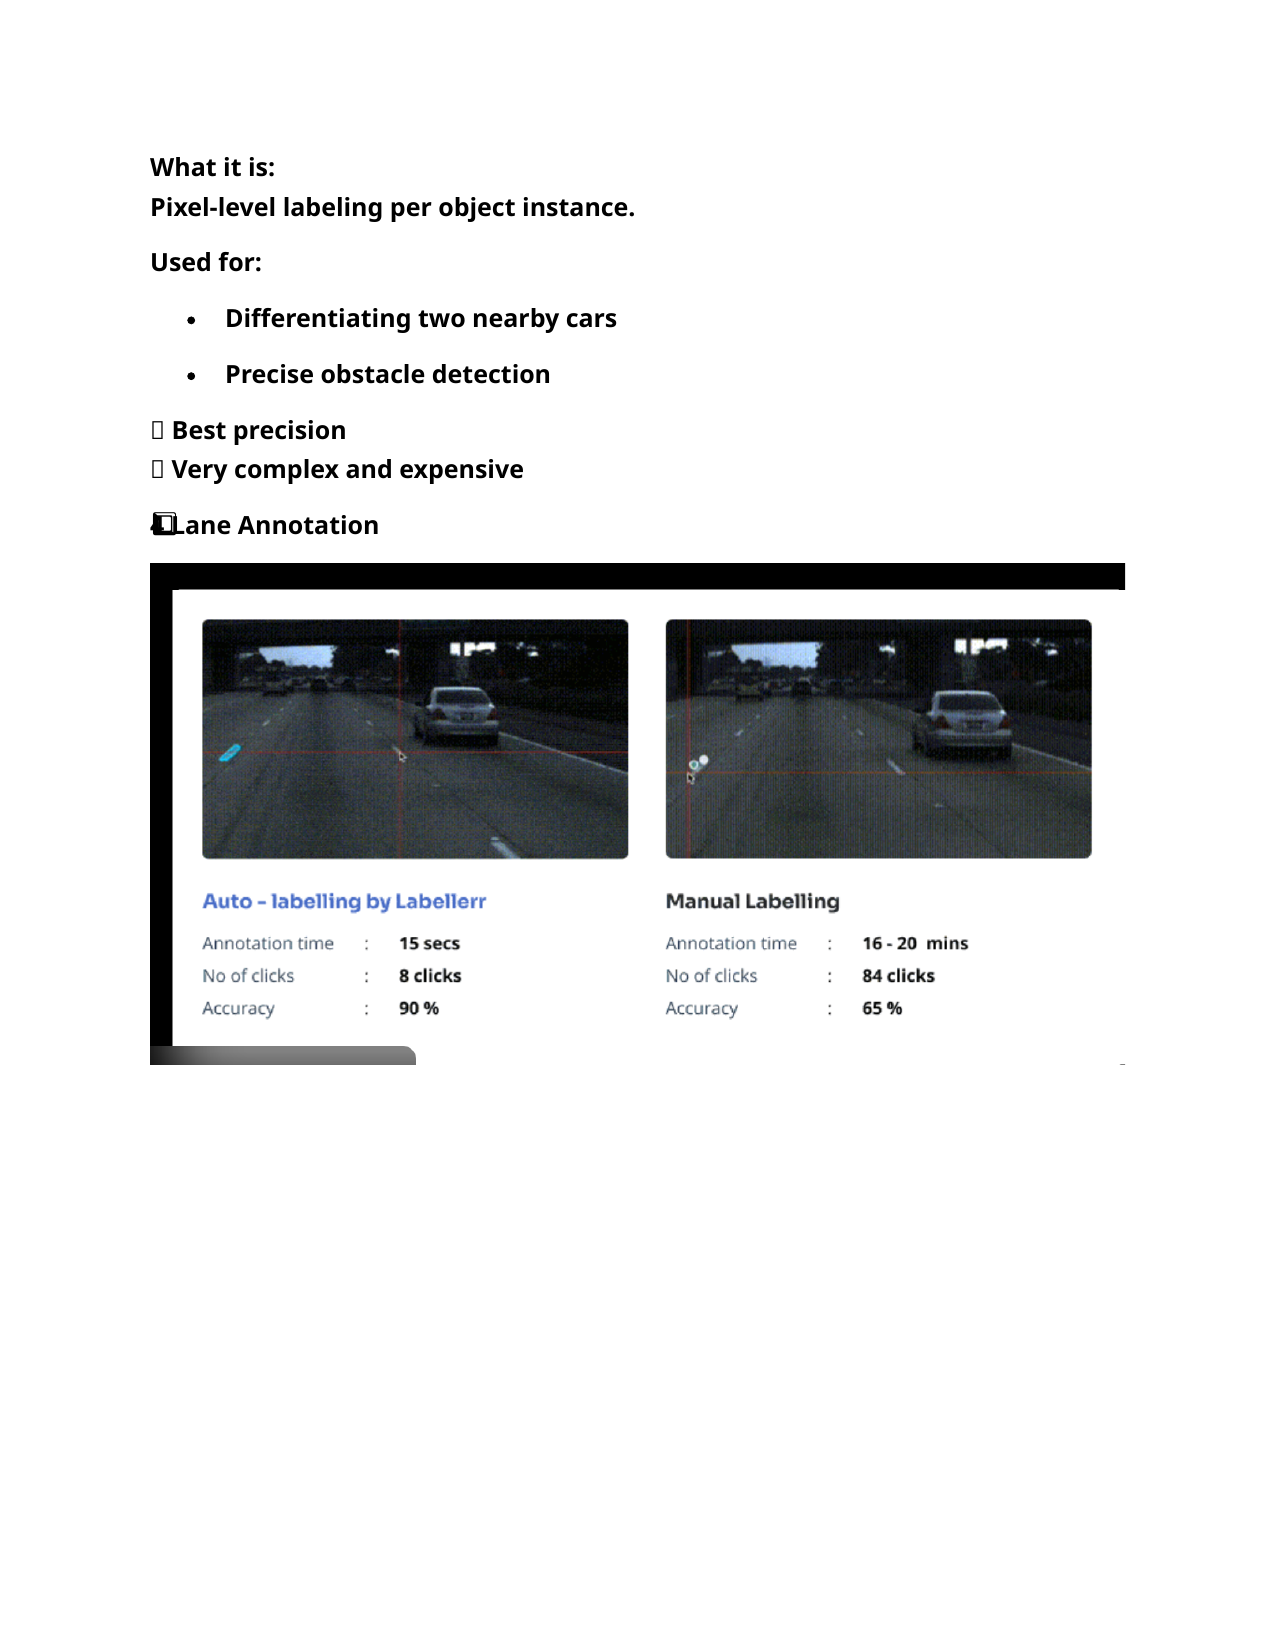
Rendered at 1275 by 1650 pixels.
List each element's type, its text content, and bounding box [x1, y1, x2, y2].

text ✅ Best precision ❌ Very complex and expensive [150, 412, 1125, 486]
text 4️⃣ Lane Annotation [150, 507, 1125, 542]
picture [150, 563, 1125, 1065]
text Used for: [150, 245, 1125, 279]
list Precise obstacle detection [187, 357, 1125, 391]
text What it is: Pixel-level labeling per object instance. [150, 150, 1125, 223]
list Differentiating two nearby cars [187, 301, 1125, 335]
